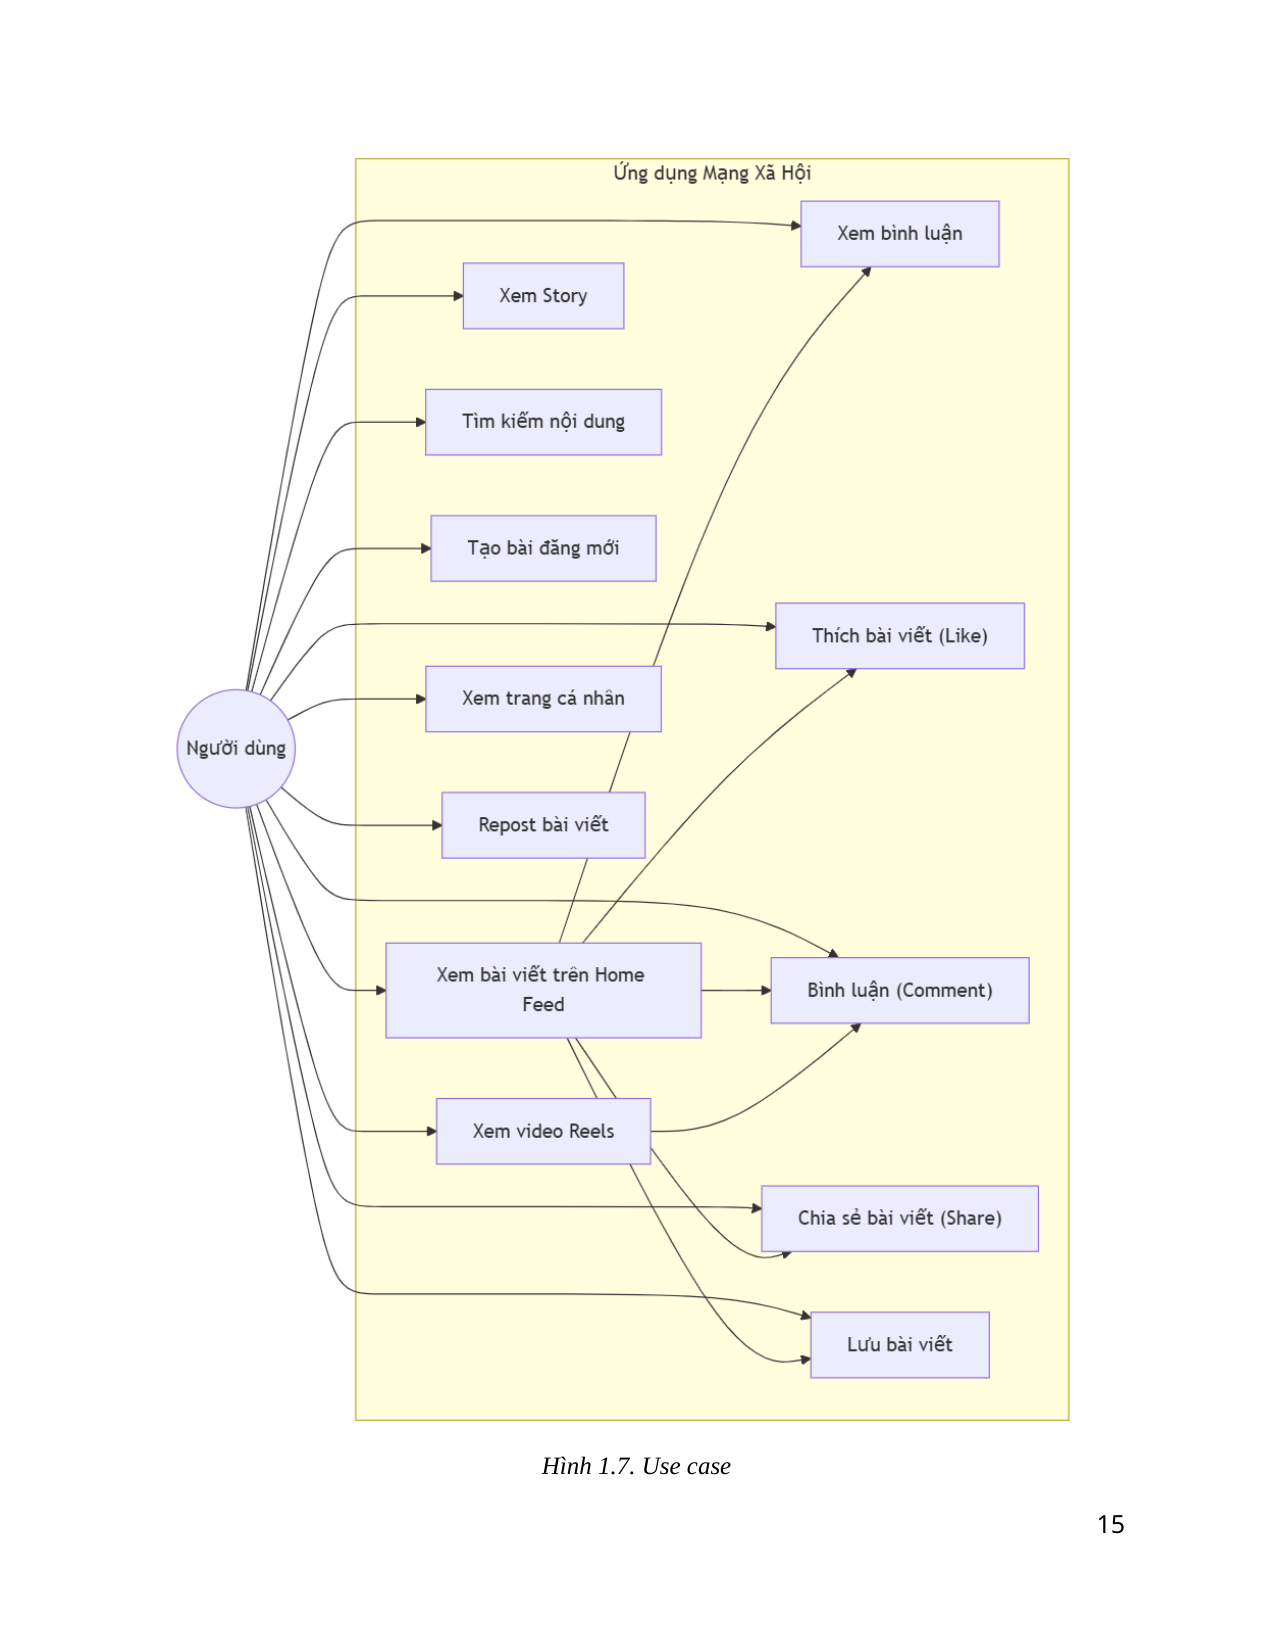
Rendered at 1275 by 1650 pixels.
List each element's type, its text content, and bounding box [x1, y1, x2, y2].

picture [155, 150, 1120, 1430]
text Hình 1.7. Use case [150, 1451, 1125, 1480]
